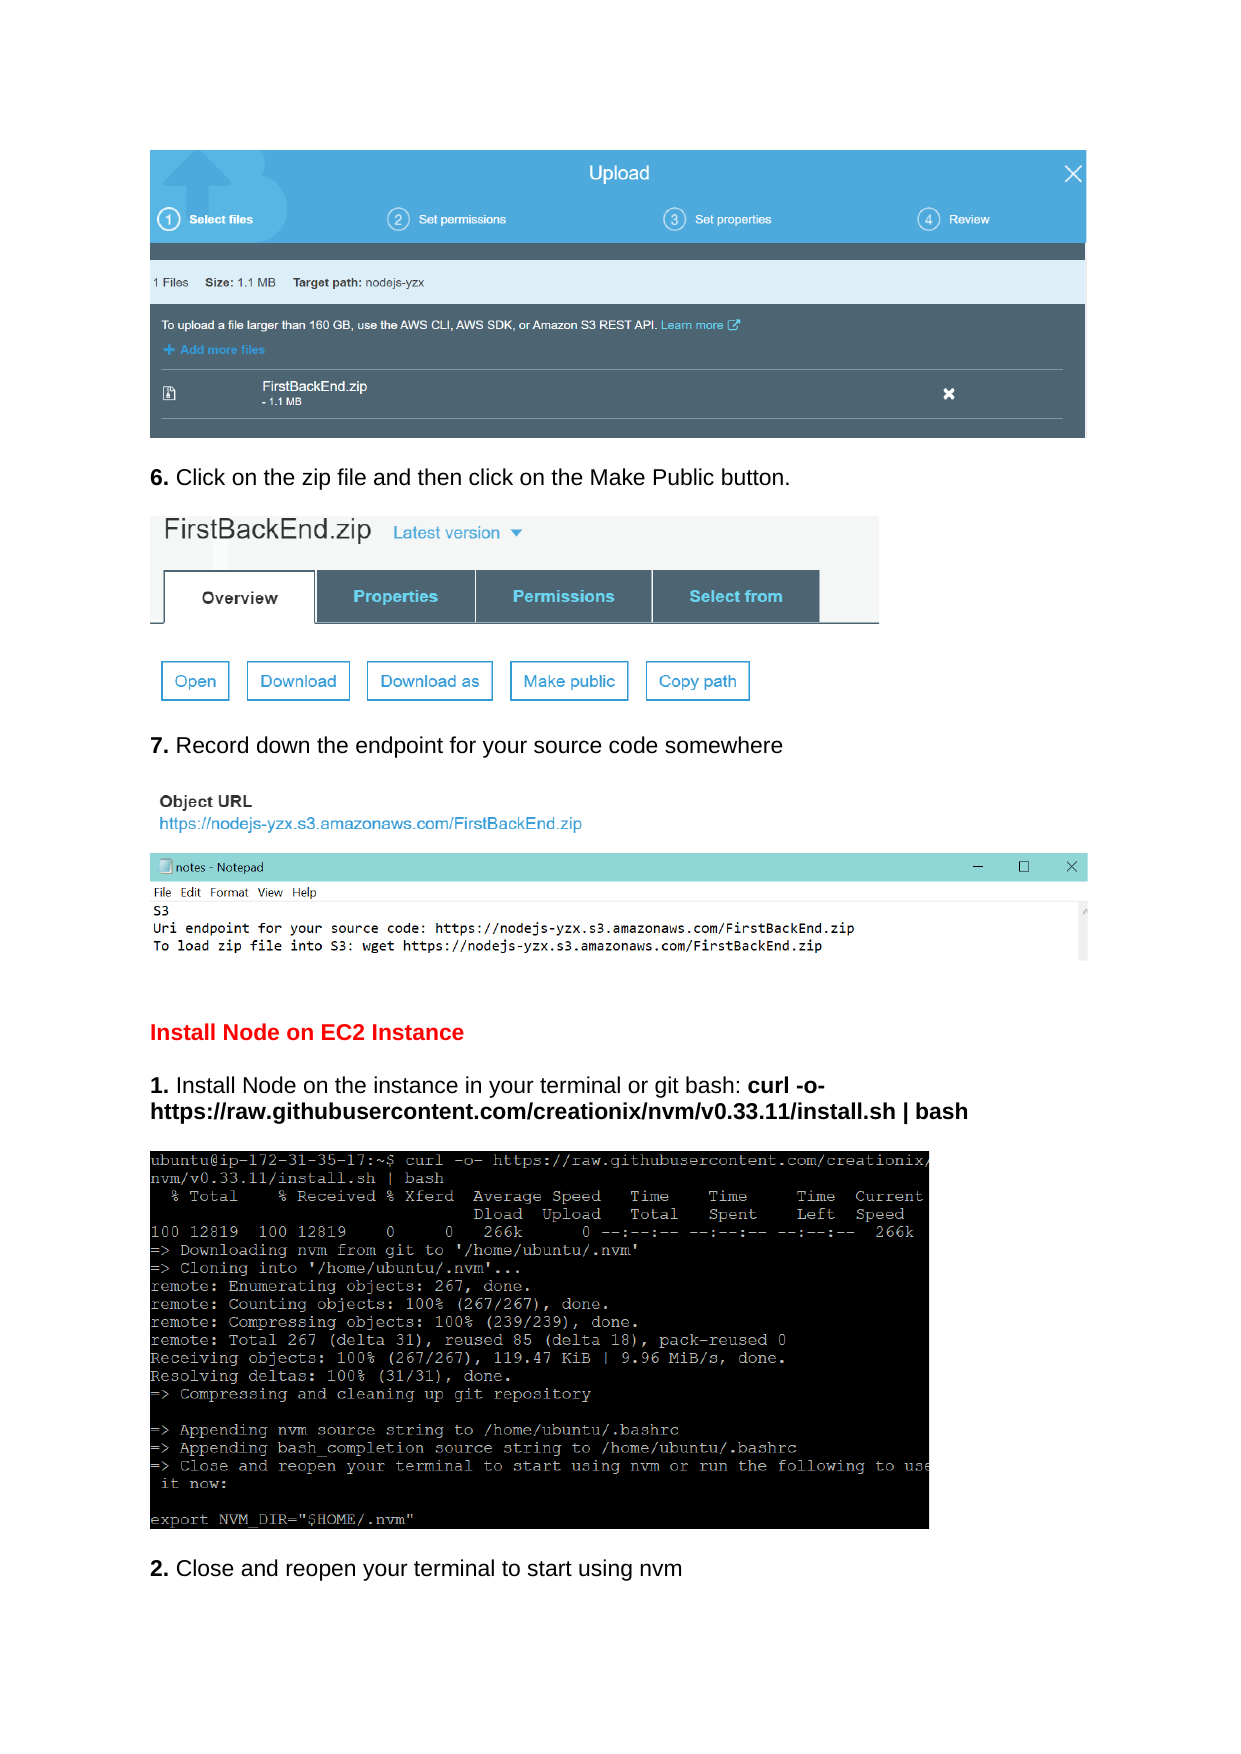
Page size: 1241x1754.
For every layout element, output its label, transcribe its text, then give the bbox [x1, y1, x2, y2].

text 2. Close and reopen your terminal to start using nvm [150, 1555, 1090, 1582]
picture [150, 785, 1088, 967]
text 7. Record down the endpoint for your source code somewhere [150, 732, 1090, 759]
picture [150, 516, 880, 707]
text 6. Click on the zip file and then click on the Make Public button. [150, 464, 1090, 490]
text Install Node on EC2 Instance [150, 1019, 1090, 1046]
picture [150, 1151, 930, 1529]
picture [150, 150, 1087, 438]
text 1. Install Node on the instance in your terminal or git bash: curl -o- https://raw.githubusercontent.com/creationix/nvm/v0.33.11/install.sh | bash [150, 1072, 1090, 1124]
